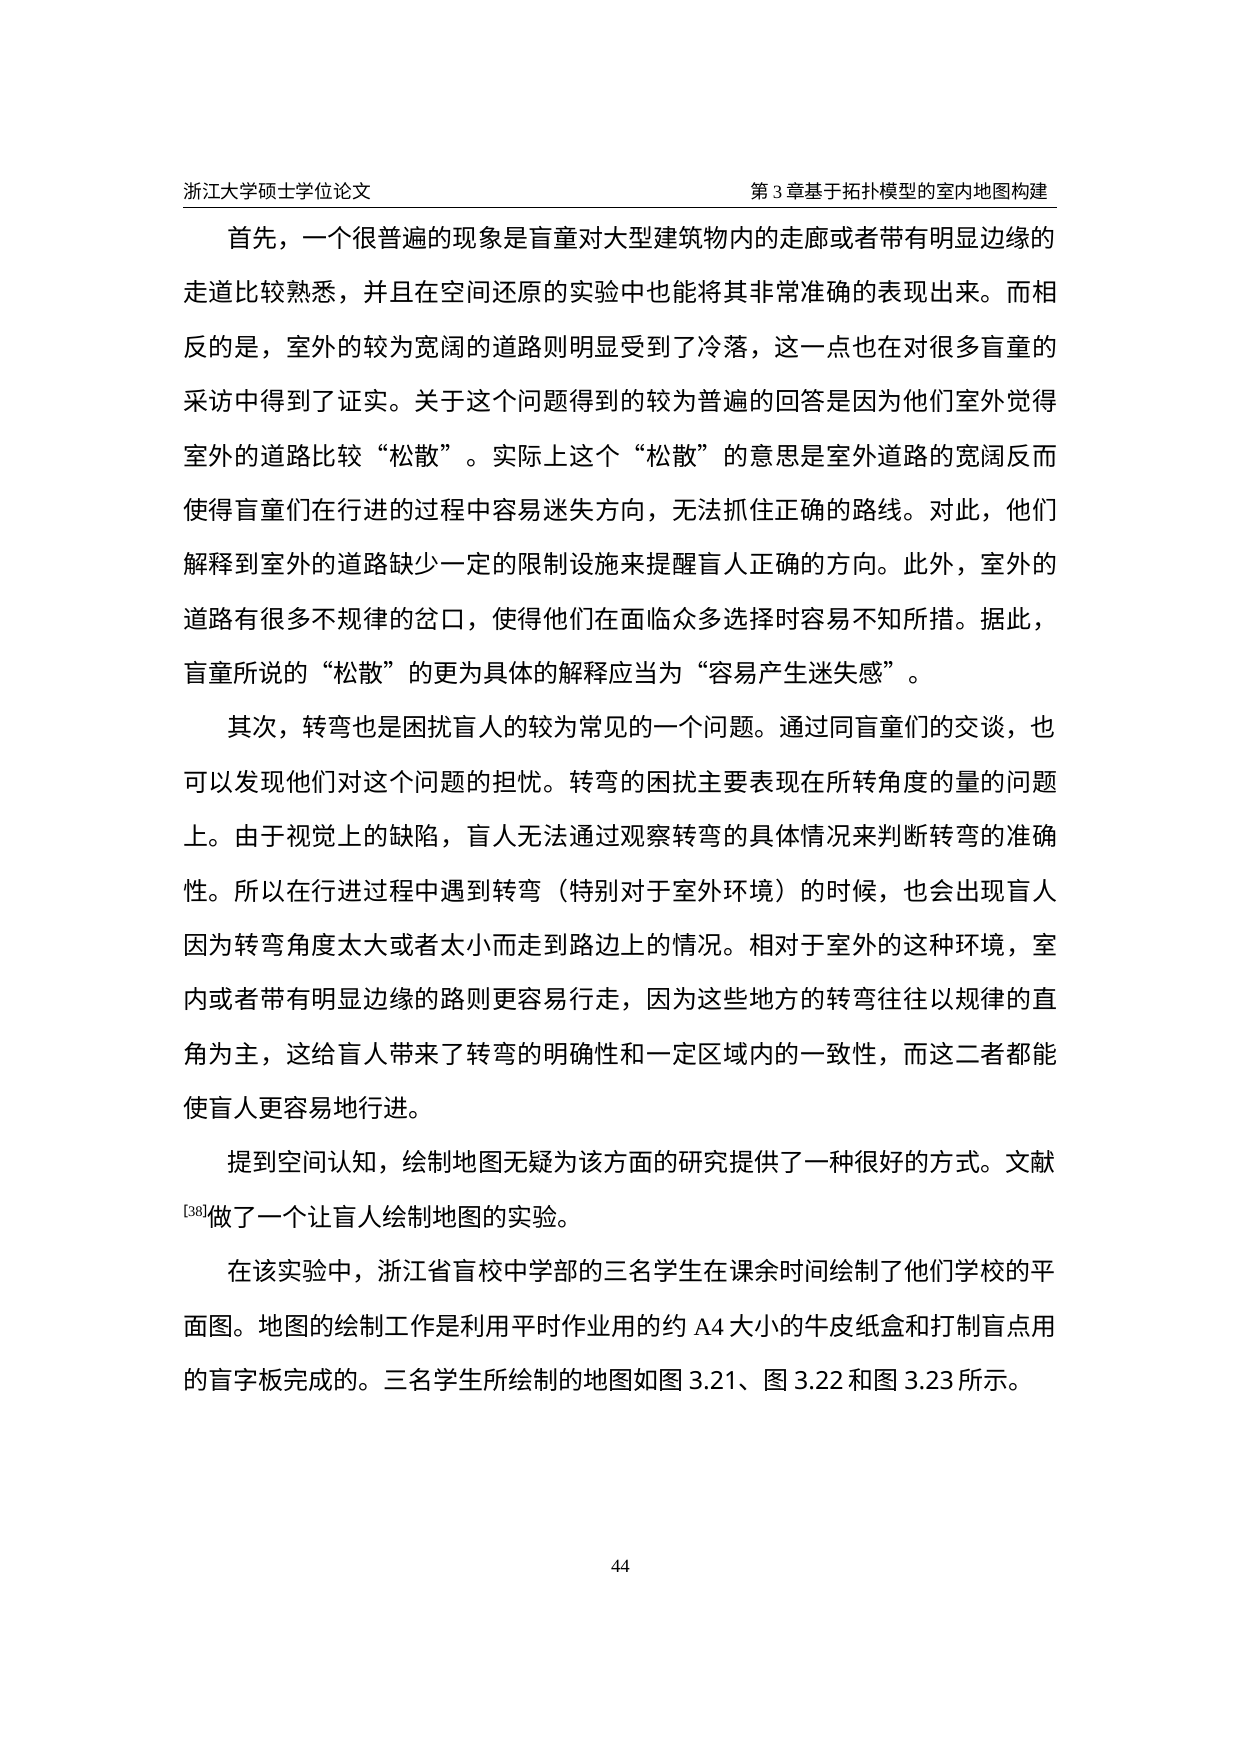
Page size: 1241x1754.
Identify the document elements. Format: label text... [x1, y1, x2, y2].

text 首先，一个很普遍的现象是盲童对大型建筑物内的走廊或者带有明显边缘的走道比较熟悉，并且在空间还原的实验中也能将其非常准确的表现出来。而相反的是，室外的较为宽阔的道路则明显受到了冷落，这一点也在对很多盲童的采访中得到了证实。关于这个问题得到的较为普遍的回答是因为他们室外觉得室外的道路比较“松散”。实际上这个“松散”的意思是室外道路的宽阔反而使得盲童们在行进的过程中容易迷失方向，无法抓住正确的路线。对此，他们解释到室外的道路缺少一定的限制设施来提醒盲人正确的方向。此外，室外的道路有很多不规律的岔口，使得他们在面临众多选择时容易不知所措。据此，盲童所说的“松散”的更为具体的解释应当为“容易产生迷失感”。 [183, 218, 1057, 690]
text 提到空间认知，绘制地图无疑为该方面的研究提供了一种很好的方式。文献[38]做了一个让盲人绘制地图的实验。 [183, 1143, 1057, 1233]
text 其次，转弯也是困扰盲人的较为常见的一个问题。通过同盲童们的交谈，也可以发现他们对这个问题的担忧。转弯的困扰主要表现在所转角度的量的问题上。由于视觉上的缺陷，盲人无法通过观察转弯的具体情况来判断转弯的准确性。所以在行进过程中遇到转弯（特别对于室外环境）的时候，也会出现盲人因为转弯角度太大或者太小而走到路边上的情况。相对于室外的这种环境，室内或者带有明显边缘的路则更容易行走，因为这些地方的转弯往往以规律的直角为主，这给盲人带来了转弯的明确性和一定区域内的一致性，而这二者都能使盲人更容易地行进。 [183, 708, 1057, 1125]
